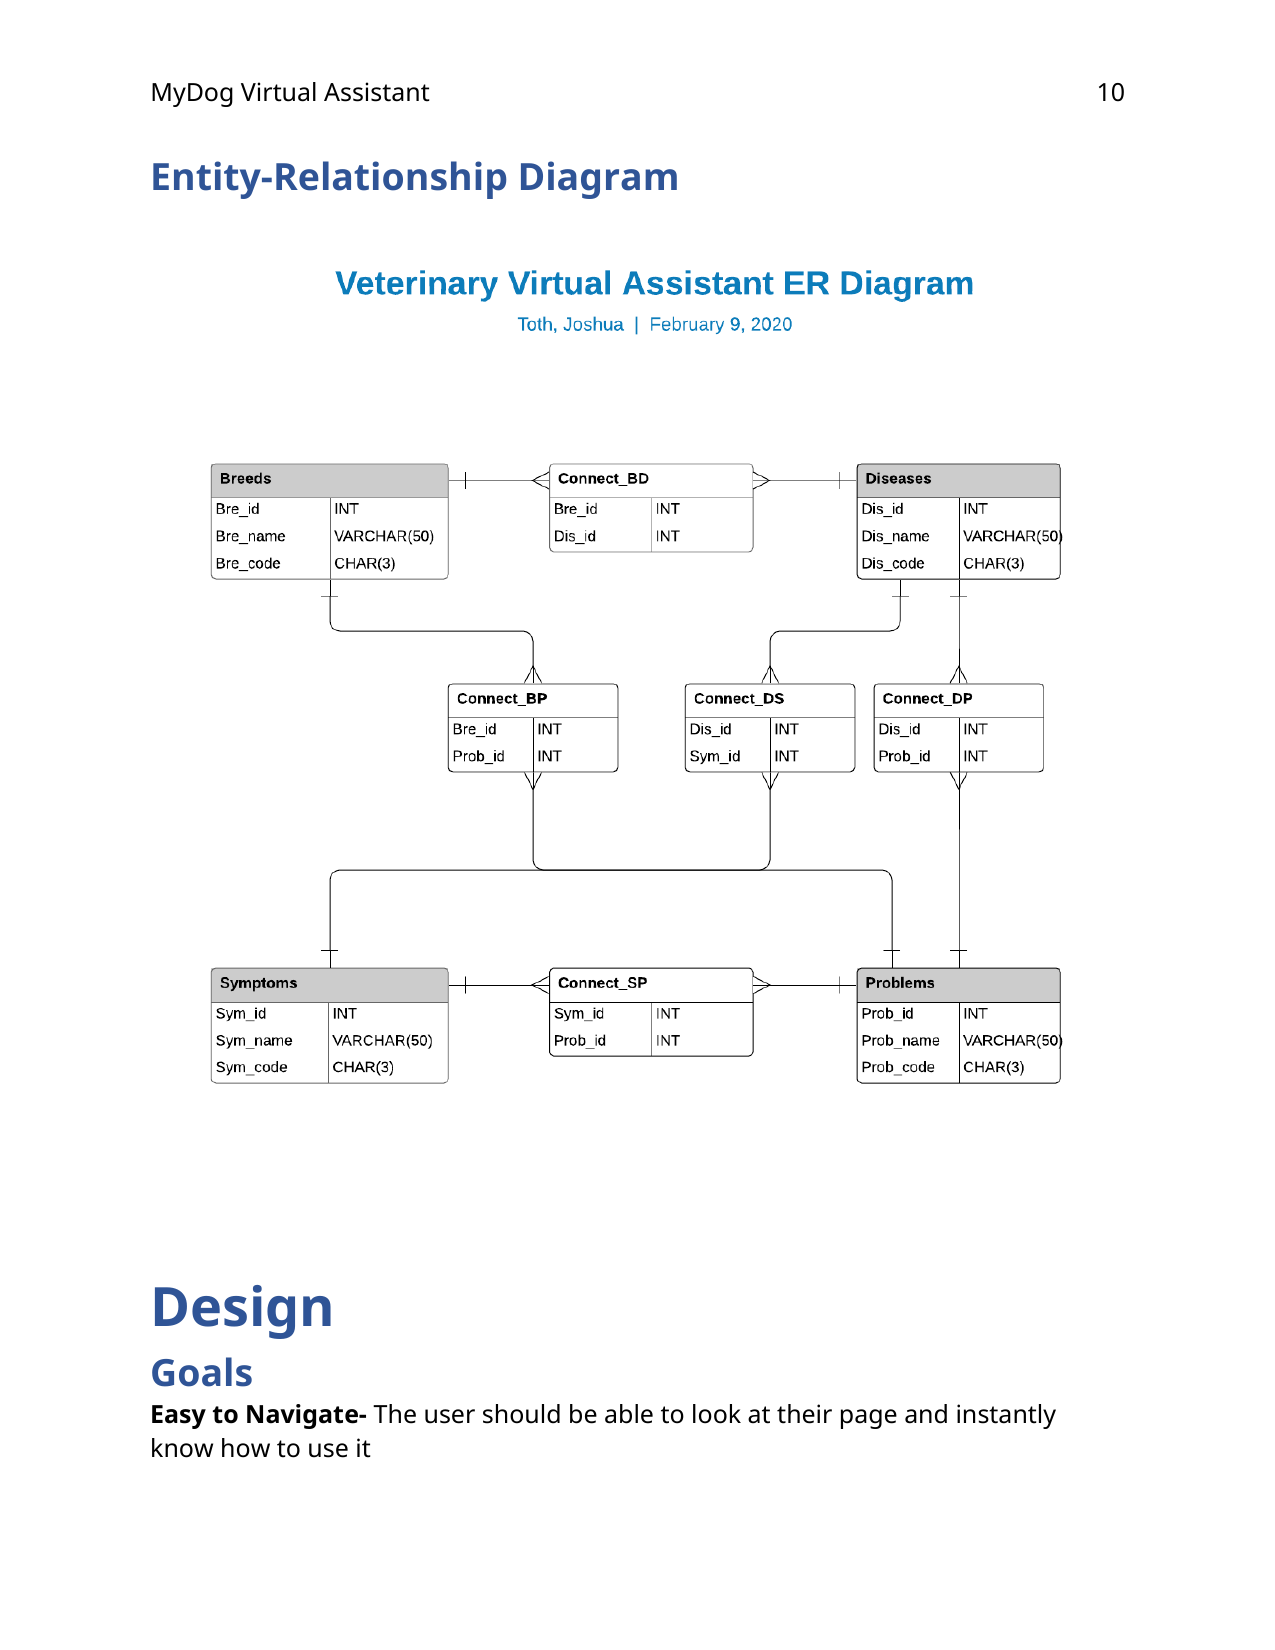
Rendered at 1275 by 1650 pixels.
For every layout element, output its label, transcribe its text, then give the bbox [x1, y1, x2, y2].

text Easy to Navigate- The user should be able to look at their page and instantly know how to use it [150, 1397, 1125, 1465]
subtitle Entity-Relationship Diagram [150, 150, 1125, 201]
subtitle Design [150, 1268, 1125, 1342]
picture [150, 201, 1125, 1142]
subtitle Goals [150, 1346, 1125, 1397]
